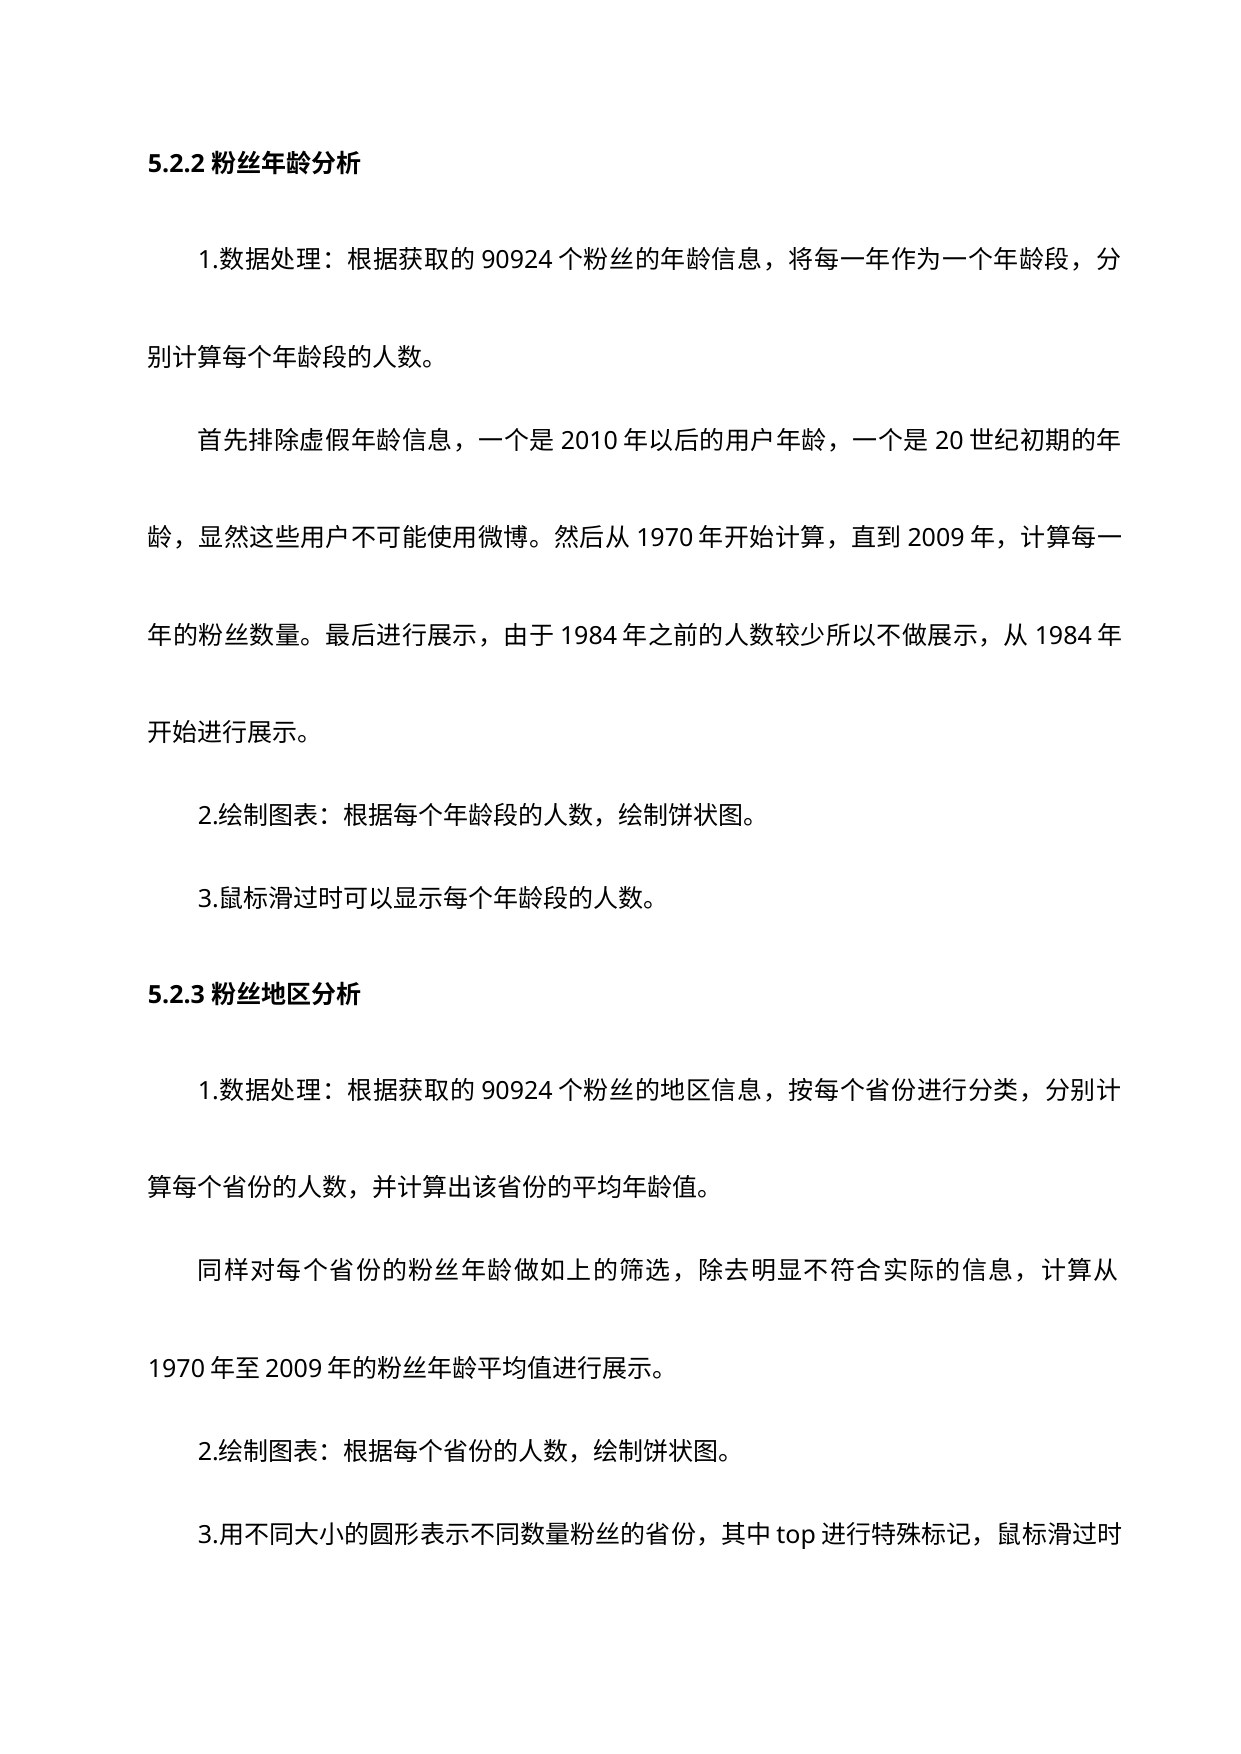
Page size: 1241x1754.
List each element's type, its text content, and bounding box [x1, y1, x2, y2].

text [148, 1500, 1122, 1565]
text 2.绘制图表：根据每个年龄段的人数，绘制饼状图。 [148, 781, 1122, 846]
subtitle 5.2.2 粉丝年龄分析 [148, 129, 1122, 194]
text 1.数据处理：根据获取的90924个粉丝的年龄信息，将每一年作为一个年龄段，分别计算每个年龄段的人数。 [148, 225, 1122, 388]
text 3.鼠标滑过时可以显示每个年龄段的人数。 [148, 864, 1122, 929]
text 同样对每个省份的粉丝年龄做如上的筛选，除去明显不符合实际的信息，计算从1970年至2009年的粉丝年龄平均值进行展示。 [148, 1236, 1122, 1399]
text 2.绘制图表：根据每个省份的人数，绘制饼状图。 [148, 1417, 1122, 1482]
text 首先排除虚假年龄信息，一个是2010年以后的用户年龄，一个是20世纪初期的年龄，显然这些用户不可能使用微博。然后从1970年开始计算，直到2009年，计算每一年的粉丝数量。最后进行展示，由于1984年之前的人数较少所以不做展示，从1984年开始进行展示。 [148, 406, 1122, 763]
subtitle 5.2.3 粉丝地区分析 [148, 960, 1122, 1025]
text 1.数据处理：根据获取的90924个粉丝的地区信息，按每个省份进行分类，分别计算每个省份的人数，并计算出该省份的平均年龄值。 [148, 1056, 1122, 1218]
